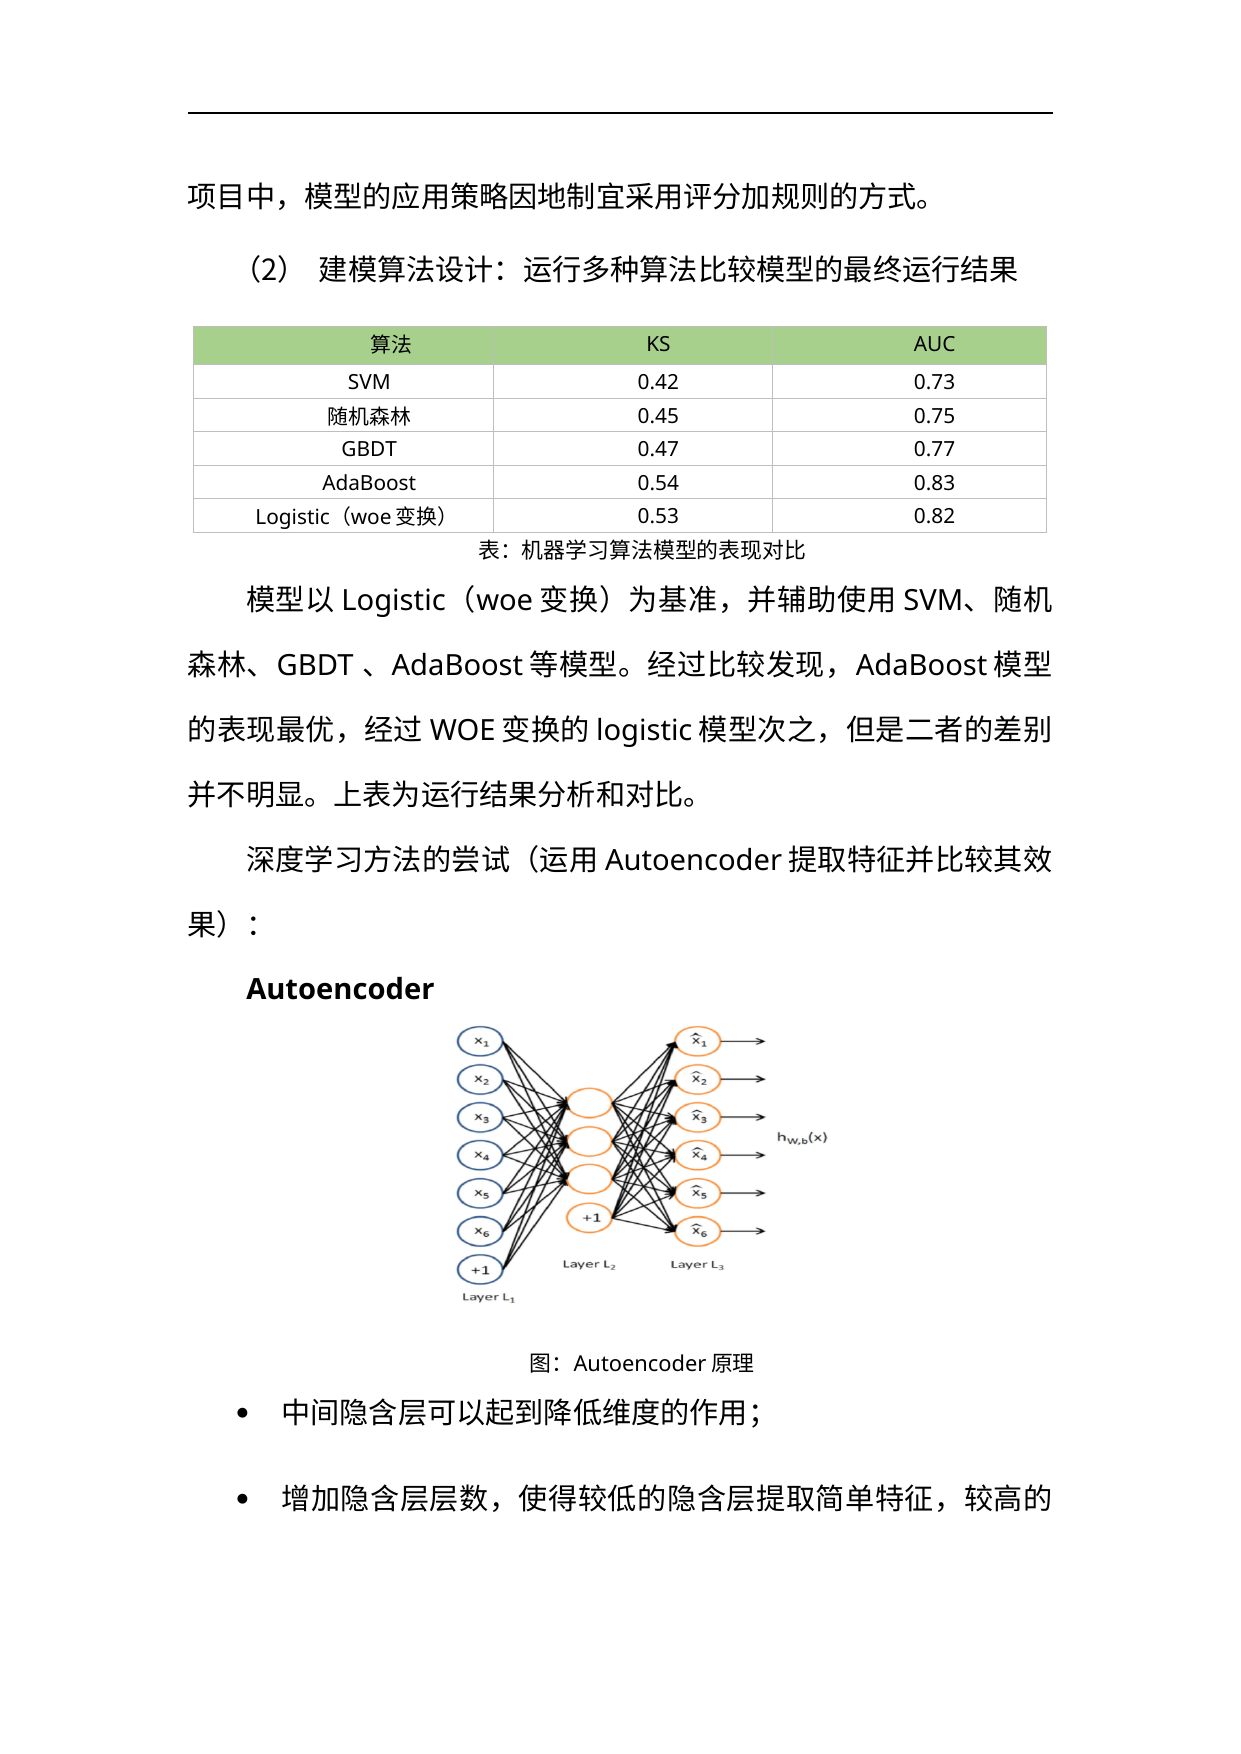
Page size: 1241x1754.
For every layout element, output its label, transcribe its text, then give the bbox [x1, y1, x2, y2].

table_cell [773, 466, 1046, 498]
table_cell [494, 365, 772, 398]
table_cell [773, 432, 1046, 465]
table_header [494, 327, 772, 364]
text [187, 162, 1008, 227]
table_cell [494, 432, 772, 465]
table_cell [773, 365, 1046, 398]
text 模型以Logistic（woe变换）为基准，并辅助使用SVM、随机森林、GBDT 、AdaBoost等模型。经过比较发现，AdaBoost模型的表现最优，经过WOE变换的logistic模型次之，但是二者的差别并不明显。上表为运行结果分析和对比。 [187, 565, 1053, 825]
list 中间隐含层可以起到降低维度的作用； [237, 1378, 1053, 1443]
list 建模算法设计：运行多种算法比较模型的最终运行结果 [232, 246, 1053, 289]
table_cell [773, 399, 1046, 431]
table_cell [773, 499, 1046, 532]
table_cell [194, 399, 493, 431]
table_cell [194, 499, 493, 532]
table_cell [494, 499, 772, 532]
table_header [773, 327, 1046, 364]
text 表：机器学习算法模型的表现对比 [187, 533, 1053, 565]
text 深度学习方法的尝试（运用Autoencoder提取特征并比较其效果）： [187, 825, 1053, 955]
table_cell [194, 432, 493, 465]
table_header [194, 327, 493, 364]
text 图：Autoencoder原理 [187, 1345, 1053, 1378]
picture [436, 1020, 854, 1315]
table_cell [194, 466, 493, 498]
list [237, 1464, 1053, 1529]
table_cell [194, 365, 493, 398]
text Autoencoder [187, 955, 1053, 1020]
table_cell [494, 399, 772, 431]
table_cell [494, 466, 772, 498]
